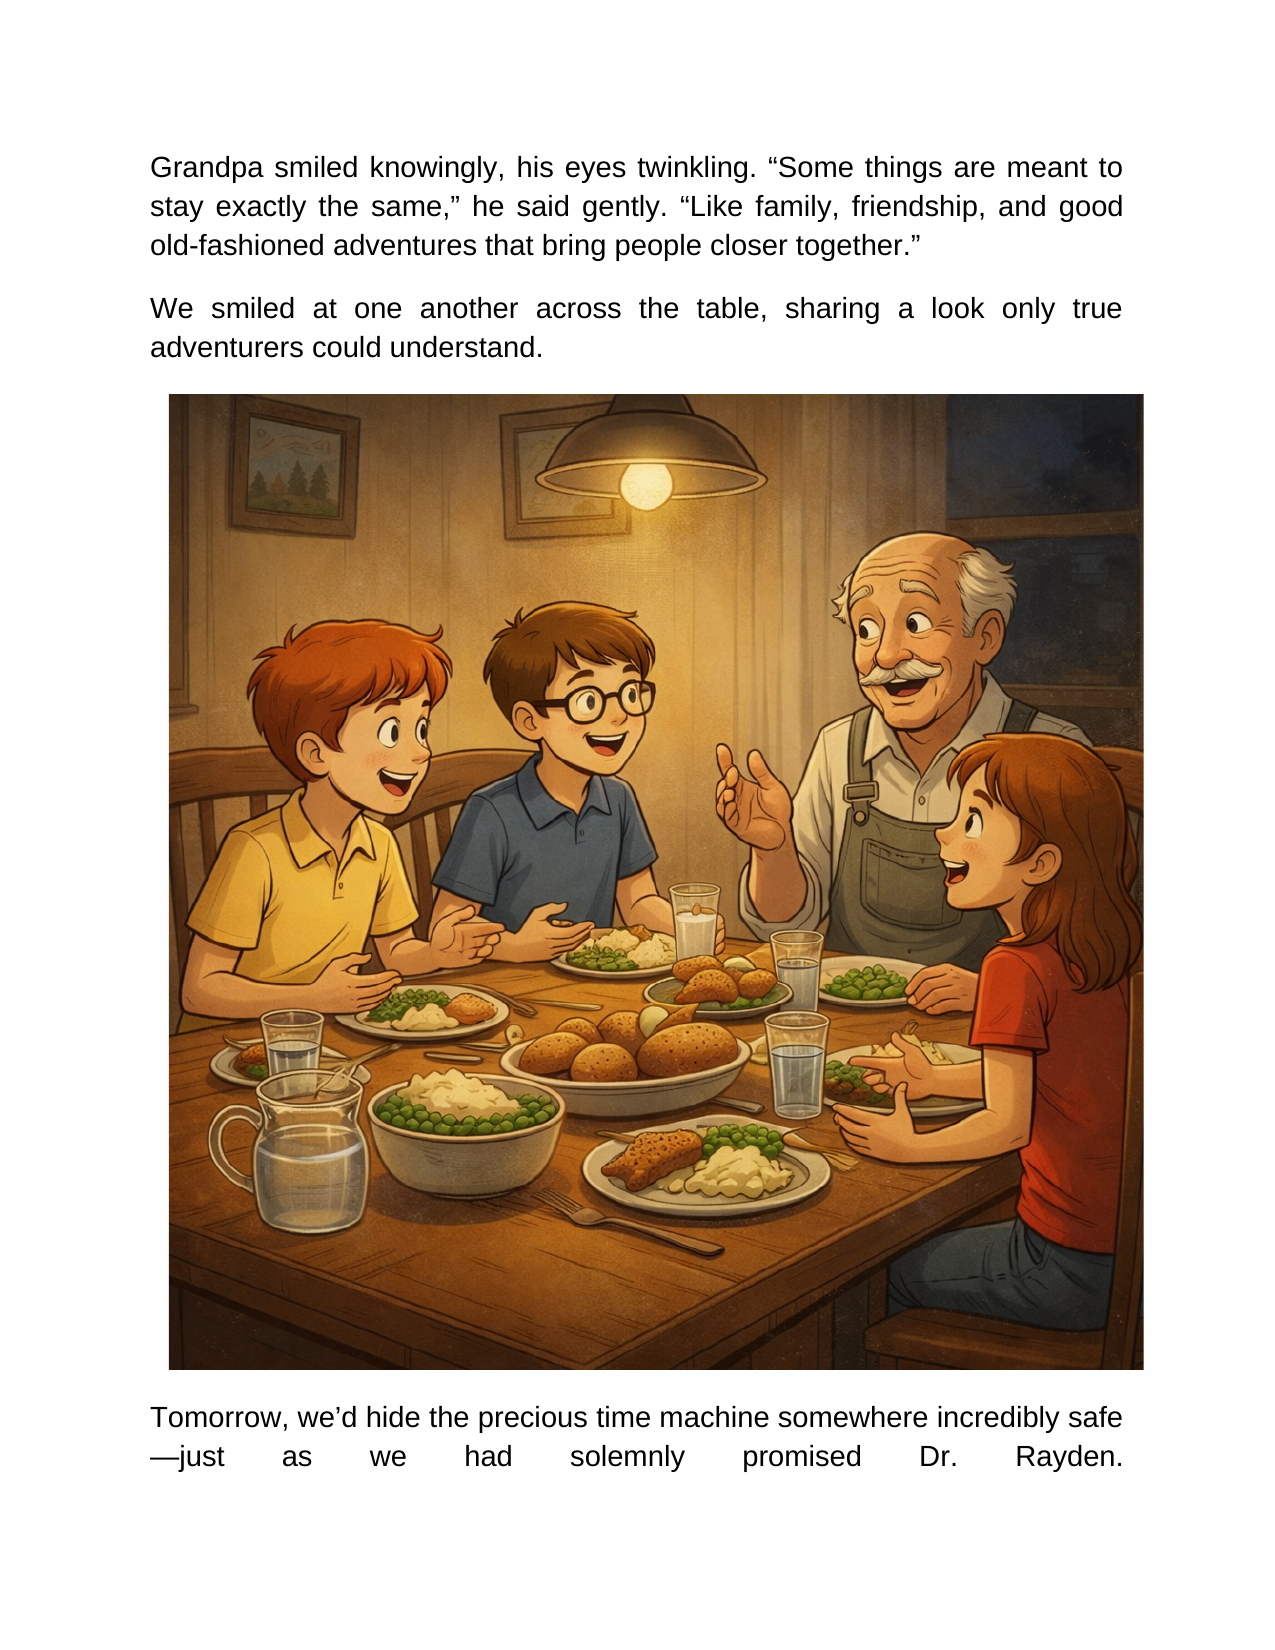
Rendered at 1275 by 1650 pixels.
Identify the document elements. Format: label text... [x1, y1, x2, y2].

text We smiled at one another across the table, sharing a look only true adventurers could understand. [150, 292, 1125, 364]
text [150, 1400, 1125, 1472]
text Grandpa smiled knowingly, his eyes twinkling. “Some things are meant to stay exactly the same,” he said gently. “Like family, friendship, and good old-fashioned adventures that bring people closer together.” [150, 150, 1125, 261]
